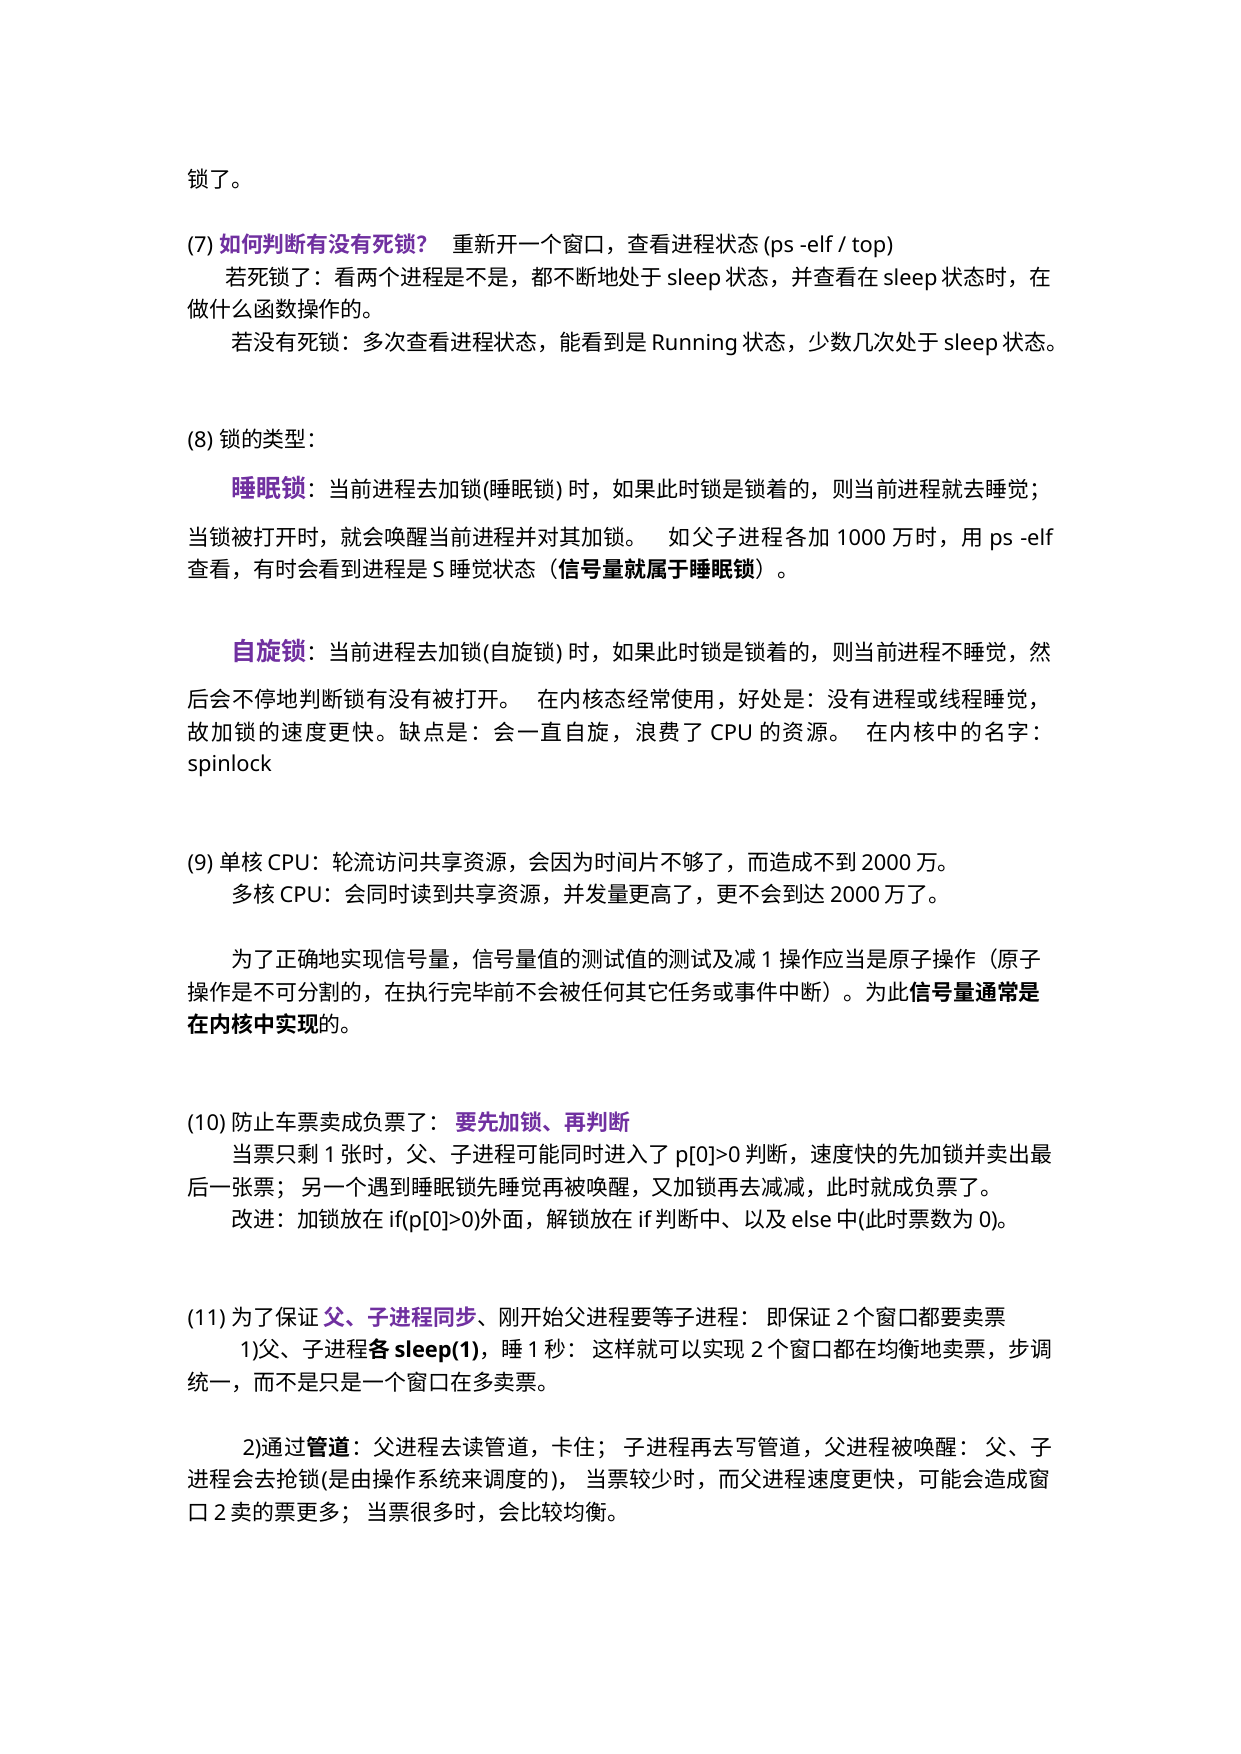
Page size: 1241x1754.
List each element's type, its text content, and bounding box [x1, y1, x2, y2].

text (11) 为了保证 父、子进程同步、刚开始父进程要等子进程： 即保证2个窗口都要卖票 [187, 1299, 1053, 1332]
text 若死锁了：看两个进程是不是，都不断地处于sleep状态，并查看在sleep状态时，在 [187, 259, 1053, 292]
text 做什么函数操作的。 [187, 292, 1053, 324]
text 1)父、子进程各sleep(1)，睡1秒： 这样就可以实现2个窗口都在均衡地卖票，步调统一，而不是只是一个窗口在多卖票。 [187, 1332, 1053, 1397]
text 若没有死锁：多次查看进程状态，能看到是Running状态，少数几次处于sleep状态。 [187, 324, 1053, 357]
text 自旋锁：当前进程去加锁(自旋锁) 时，如果此时锁是锁着的，则当前进程不睡觉，然后会不停地判断锁有没有被打开。 在内核态经常使用，好处是：没有进程或线程睡觉，故加锁的速度更快。缺点是：会一直自旋，浪费了CPU的资源。 在内核中的名字：spinlock [187, 617, 1053, 779]
text 改进：加锁放在if(p[0]>0)外面，解锁放在if判断中、以及else中(此时票数为0)。 [187, 1202, 1053, 1234]
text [187, 162, 1053, 194]
text (8) 锁的类型： [187, 422, 1053, 454]
text 多核CPU：会同时读到共享资源，并发量更高了，更不会到达2000万了。 [187, 877, 1053, 909]
text (10) 防止车票卖成负票了： 要先加锁、再判断 [187, 1104, 1053, 1137]
text 2)通过管道：父进程去读管道，卡住； 子进程再去写管道，父进程被唤醒： 父、子进程会去抢锁(是由操作系统来调度的)， 当票较少时，而父进程速度更快，可能会造成窗口2卖的票更多； 当票很多时，会比较均衡。 [187, 1429, 1053, 1527]
text 当票只剩1张时，父、子进程可能同时进入了p[0]>0判断，速度快的先加锁并卖出最后一张票； 另一个遇到睡眠锁先睡觉再被唤醒，又加锁再去减减，此时就成负票了。 [187, 1137, 1053, 1202]
text (9) 单核CPU：轮流访问共享资源，会因为时间片不够了，而造成不到2000万。 [187, 844, 1053, 877]
text 睡眠锁：当前进程去加锁(睡眠锁) 时，如果此时锁是锁着的，则当前进程就去睡觉； 当锁被打开时，就会唤醒当前进程并对其加锁。 如父子进程各加1000万时，用ps -elf查看，有时会看到进程是S睡觉状态（信号量就属于睡眠锁）。 [187, 454, 1053, 584]
text 为了正确地实现信号量，信号量值的测试值的测试及减1 操作应当是原子操作（原子操作是不可分割的，在执行完毕前不会被任何其它任务或事件中断）。为此信号量通常是在内核中实现的。 [187, 942, 1053, 1039]
text (7) 如何判断有没有死锁？ 重新开一个窗口，查看进程状态 (ps -elf / top) [187, 227, 1053, 259]
